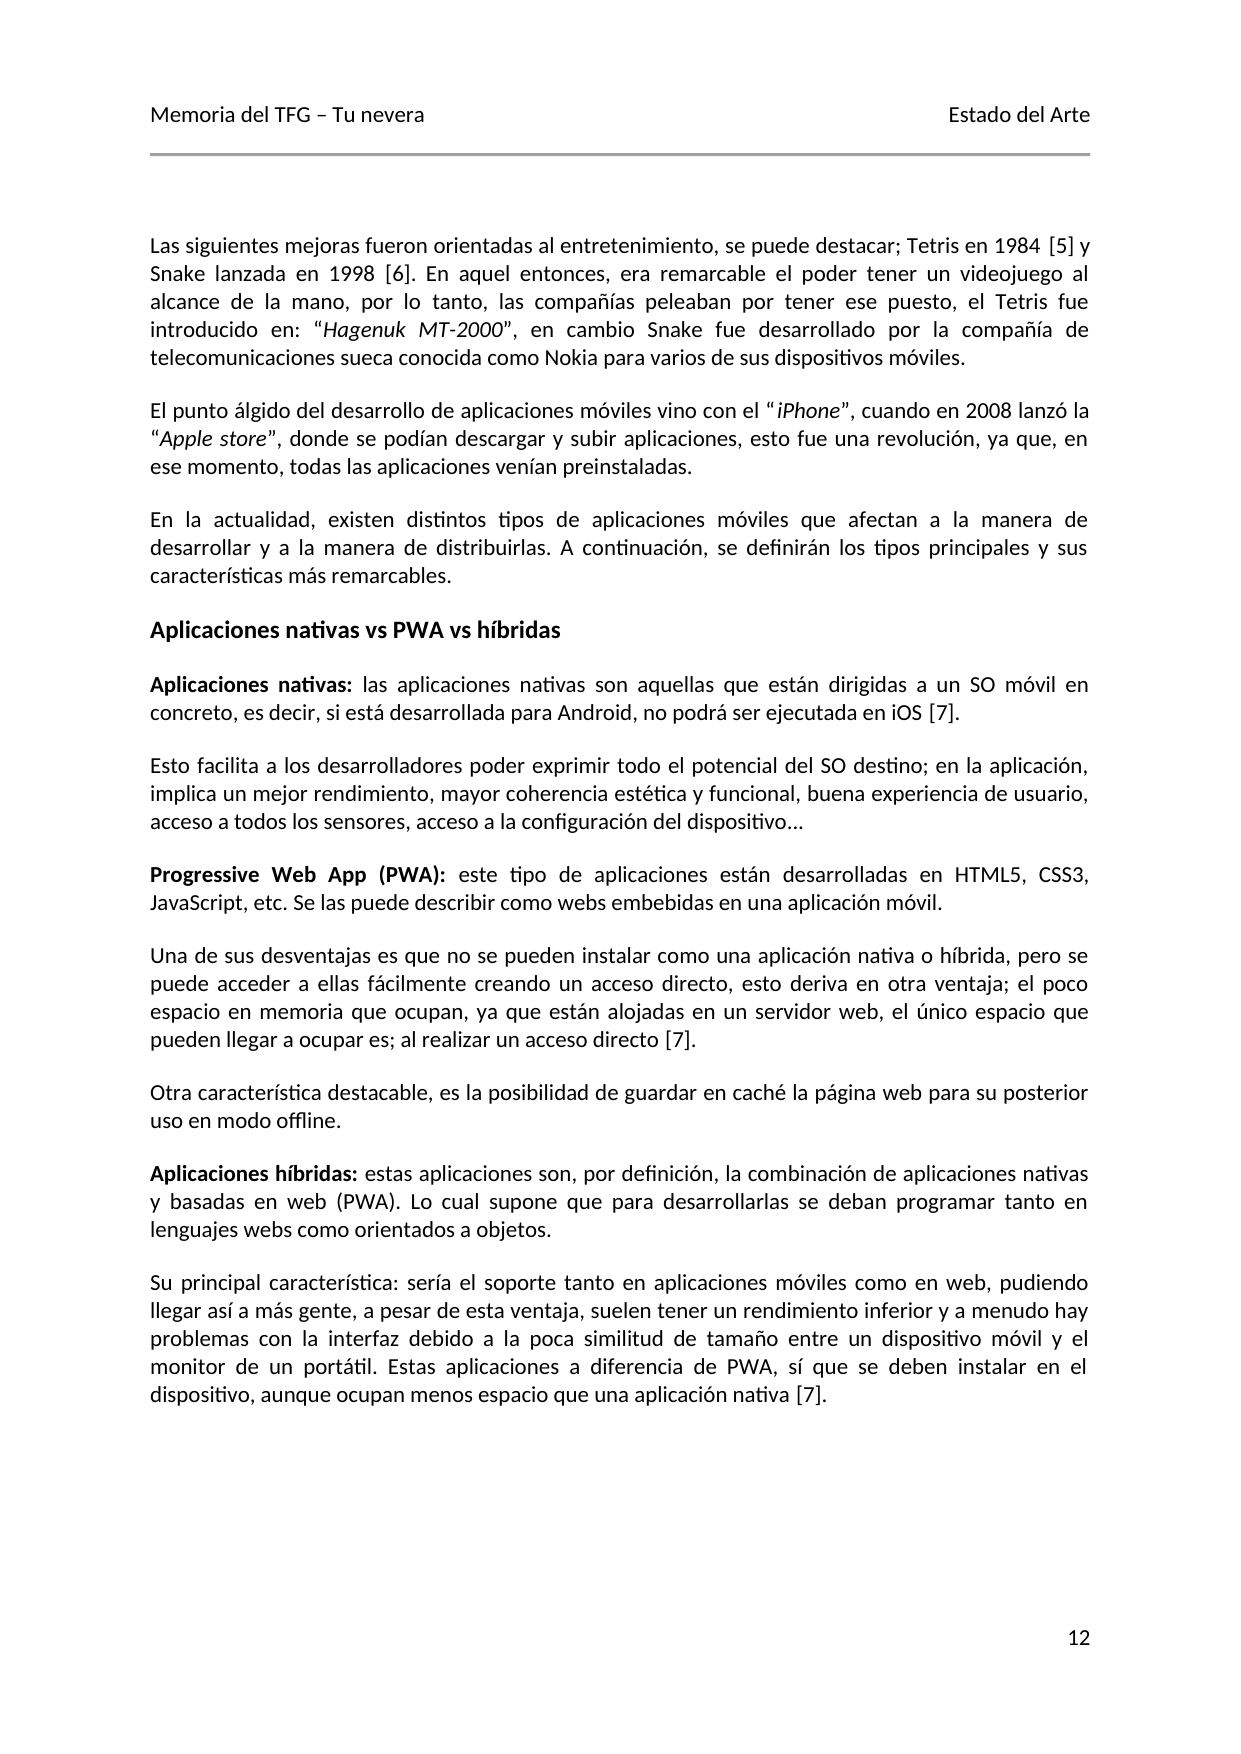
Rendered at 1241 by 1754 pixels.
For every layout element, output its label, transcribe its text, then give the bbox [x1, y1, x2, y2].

text Aplicaciones híbridas: estas aplicaciones son, por definición, la combinación de aplicaciones nativas y basadas en web (PWA). Lo cual supone que para desarrollarlas se deban programar tanto en lenguajes webs como orientados a objetos. [150, 1159, 1090, 1243]
text En la actualidad, existen distintos tipos de aplicaciones móviles que afectan a la manera de desarrollar y a la manera de distribuirlas. A continuación, se definirán los tipos principales y sus características más remarcables. [150, 505, 1090, 589]
text Una de sus desventajas es que no se pueden instalar como una aplicación nativa o híbrida, pero se puede acceder a ellas fácilmente creando un acceso directo, esto deriva en otra ventaja; el poco espacio en memoria que ocupan, ya que están alojadas en un servidor web, el único espacio que pueden llegar a ocupar es; al realizar un acceso directo . [150, 941, 1090, 1053]
text Su principal característica: sería el soporte tanto en aplicaciones móviles como en web, pudiendo llegar así a más gente, a pesar de esta ventaja, suelen tener un rendimiento inferior y a menudo hay problemas con la interfaz debido a la poca similitud de tamaño entre un dispositivo móvil y el monitor de un portátil. Estas aplicaciones a diferencia de PWA, sí que se deben instalar en el dispositivo, aunque ocupan menos espacio que una aplicación nativa . [150, 1268, 1090, 1408]
text El punto álgido del desarrollo de aplicaciones móviles vino con el “iPhone”, cuando en 2008 lanzó la “Apple store”, donde se podían descargar y subir aplicaciones, esto fue una revolución, ya que, en ese momento, todas las aplicaciones venían preinstaladas. [150, 396, 1090, 480]
text Las siguientes mejoras fueron orientadas al entretenimiento, se puede destacar; Tetris en 1984 y Snake lanzada en 1998 . En aquel entonces, era remarcable el poder tener un videojuego al alcance de la mano, por lo tanto, las compañías peleaban por tener ese puesto, el Tetris fue introducido en: “Hagenuk MT-2000”, en cambio Snake fue desarrollado por la compañía de telecomunicaciones sueca conocida como Nokia para varios de sus dispositivos móviles. [150, 231, 1090, 371]
text Progressive Web App (PWA): este tipo de aplicaciones están desarrolladas en HTML5, CSS3, JavaScript, etc. Se las puede describir como webs embebidas en una aplicación móvil. [150, 860, 1090, 916]
text Otra característica destacable, es la posibilidad de guardar en caché la página web para su posterior uso en modo offline. [150, 1078, 1090, 1134]
text Aplicaciones nativas vs PWA vs híbridas [150, 614, 1090, 645]
text Esto facilita a los desarrolladores poder exprimir todo el potencial del SO destino; en la aplicación, implica un mejor rendimiento, mayor coherencia estética y funcional, buena experiencia de usuario, acceso a todos los sensores, acceso a la configuración del dispositivo... [150, 751, 1090, 835]
text Aplicaciones nativas: las aplicaciones nativas son aquellas que están dirigidas a un SO móvil en concreto, es decir, si está desarrollada para Android, no podrá ser ejecutada en iOS . [150, 670, 1090, 726]
